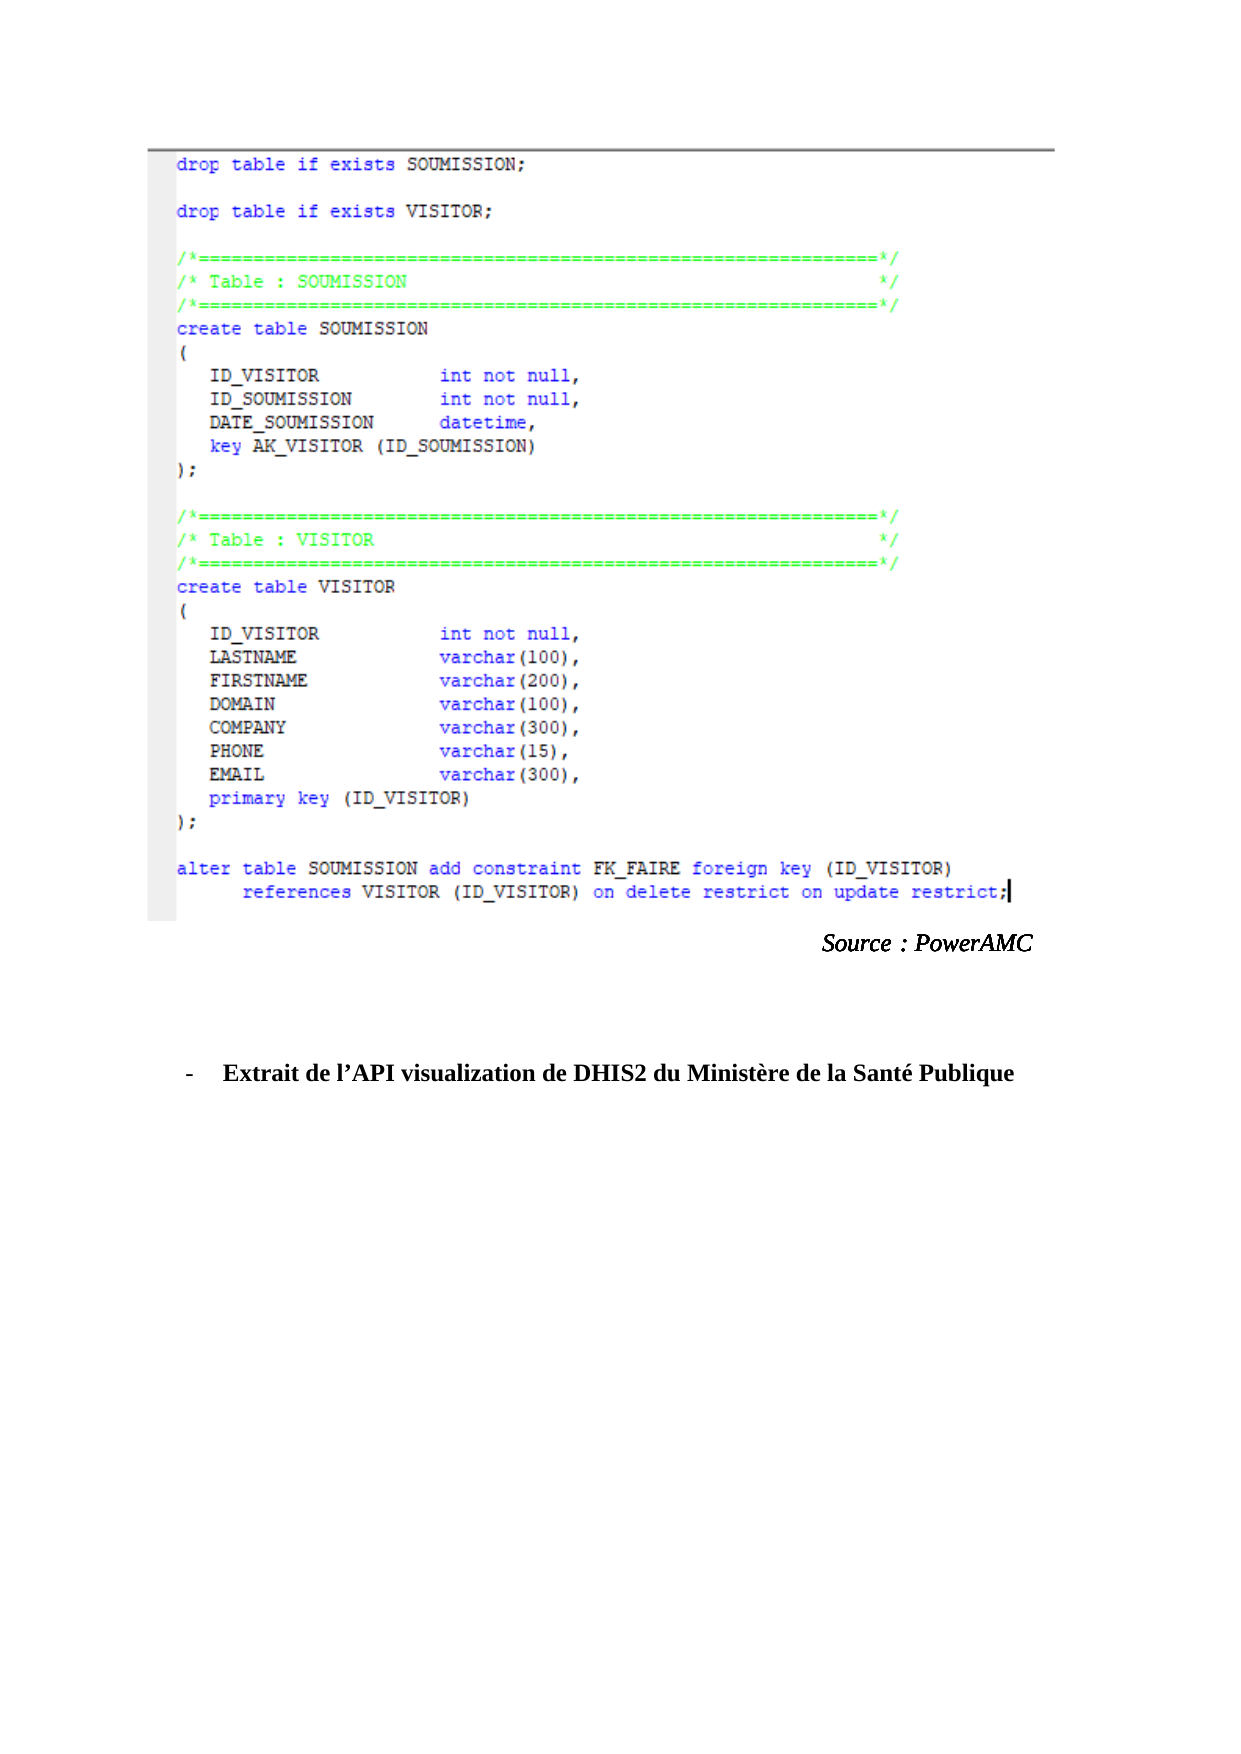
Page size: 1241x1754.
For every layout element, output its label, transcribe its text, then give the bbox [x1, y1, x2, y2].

picture [147, 147, 1055, 921]
list Extrait de l’API visualization de DHIS2 du Ministère de la Santé Publique [185, 1058, 1093, 1087]
